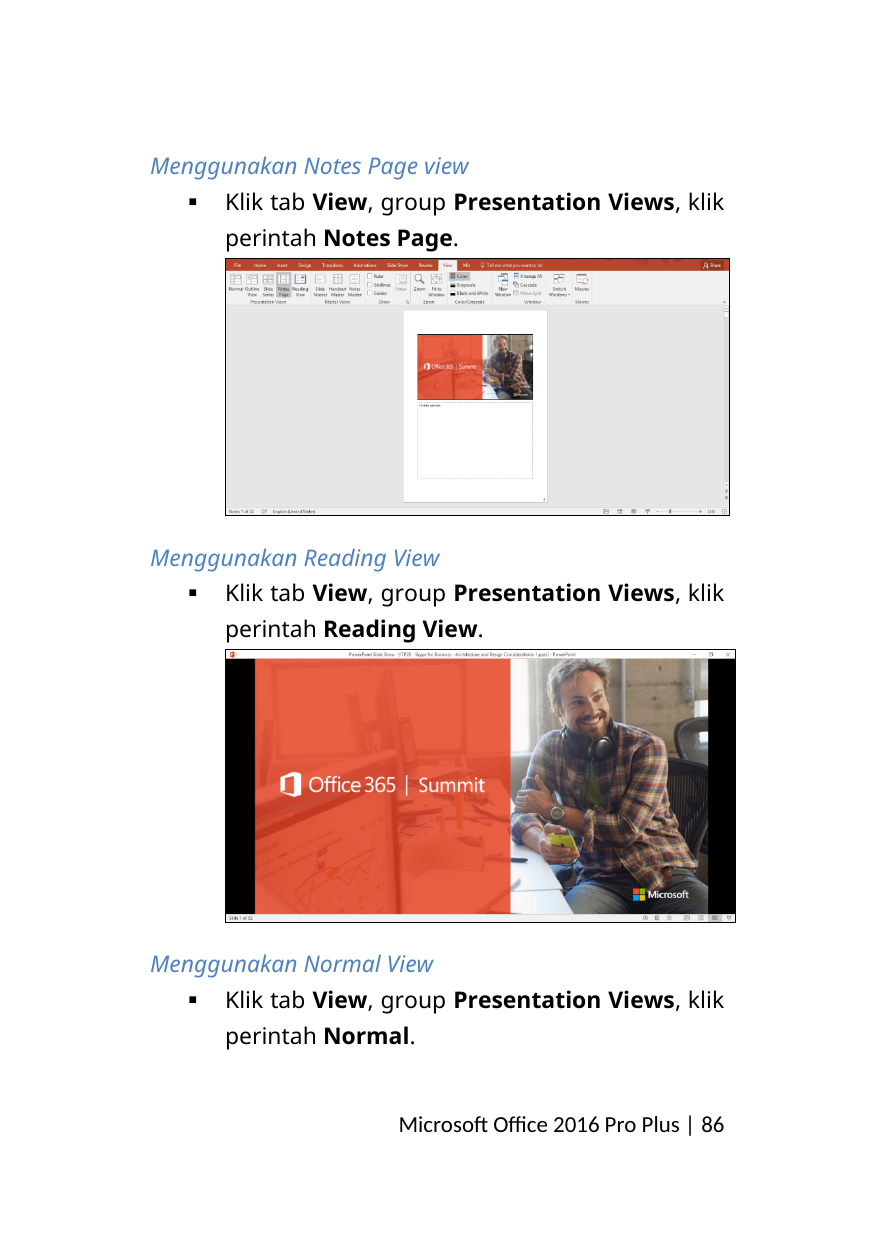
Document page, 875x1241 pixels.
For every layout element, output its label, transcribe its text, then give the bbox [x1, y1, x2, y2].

picture [226, 259, 729, 515]
list Klik tab View, group Presentation Views, klik perintah Reading View. [187, 577, 724, 644]
list Klik tab View, group Presentation Views, klik perintah Normal. [187, 984, 724, 1052]
list Klik tab View, group Presentation Views, klik perintah Notes Page. [187, 186, 724, 253]
text Menggunakan Normal View [150, 948, 724, 980]
text Menggunakan Notes Page view [150, 150, 724, 181]
text Menggunakan Reading View [150, 541, 724, 573]
picture [226, 650, 735, 922]
